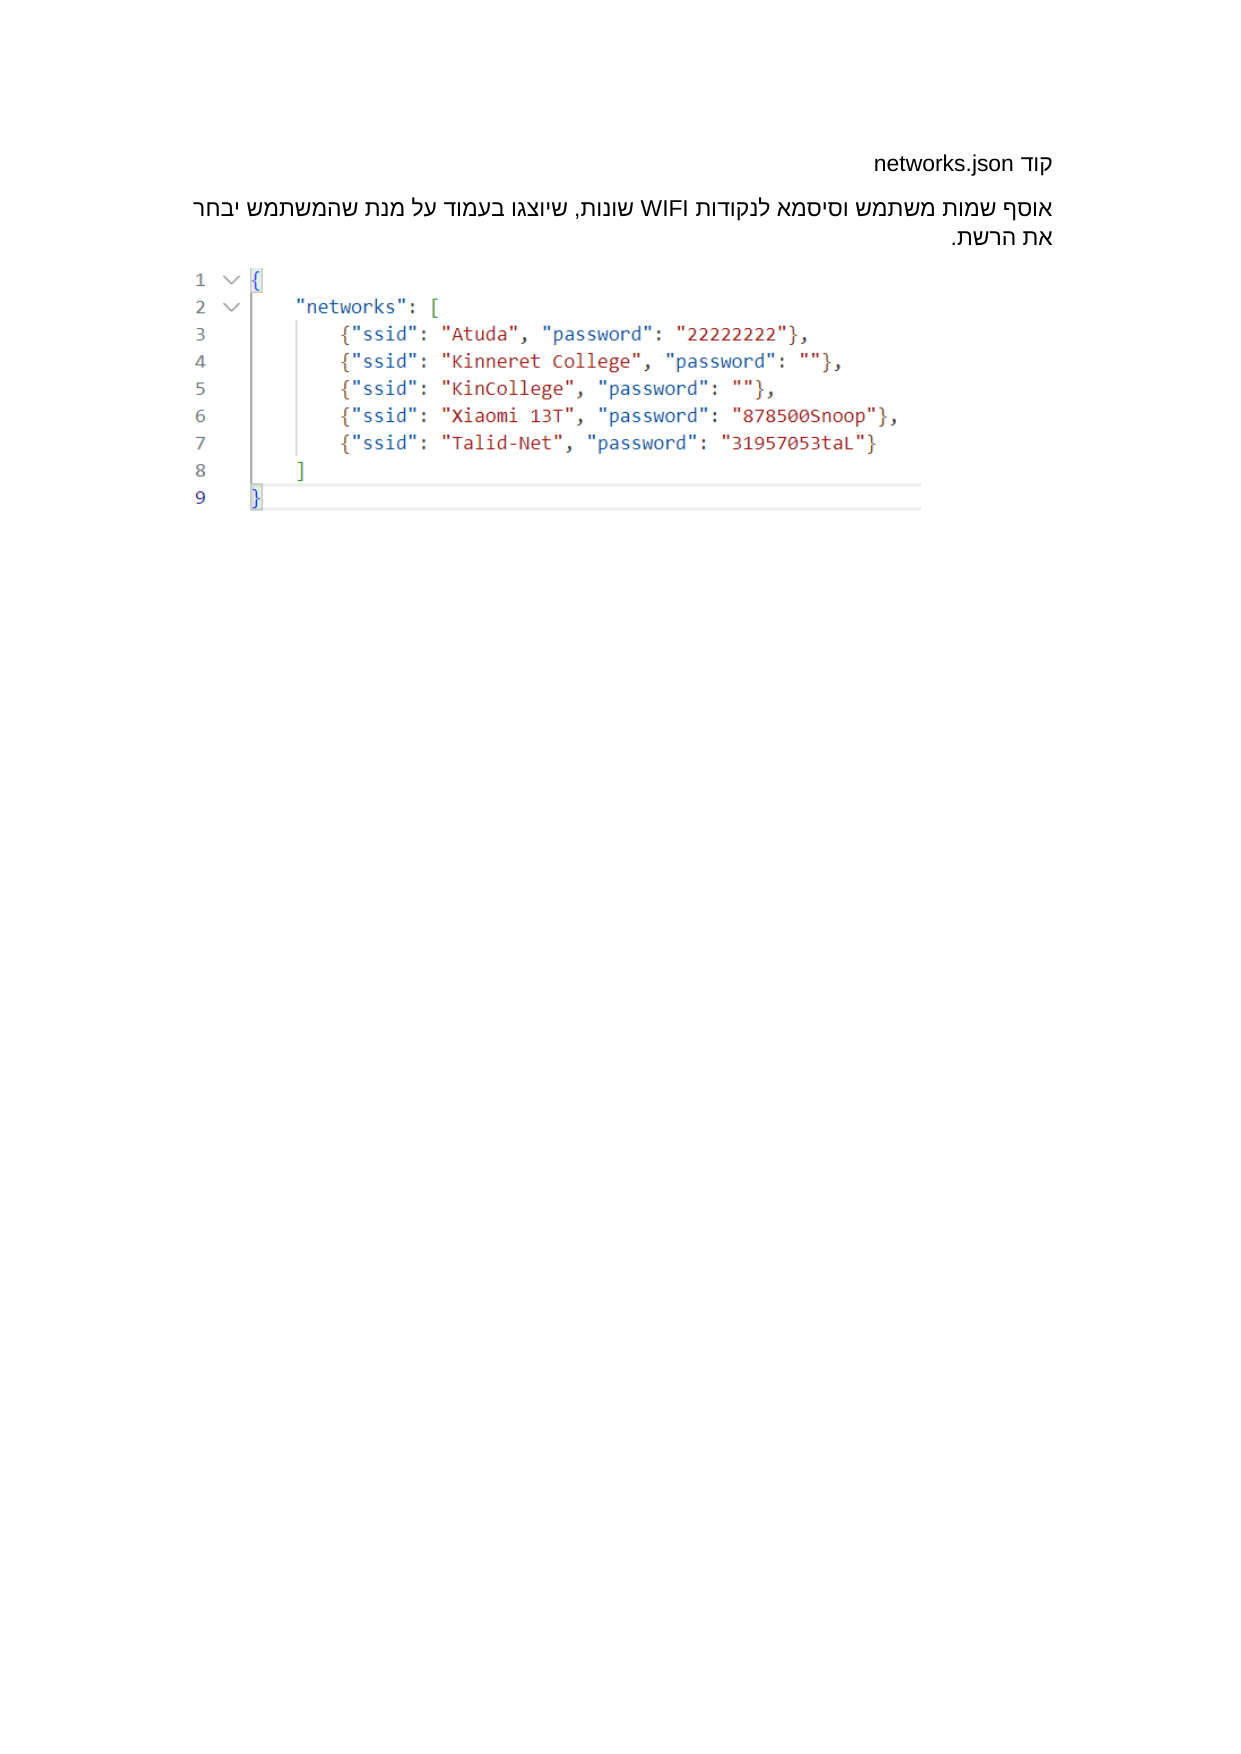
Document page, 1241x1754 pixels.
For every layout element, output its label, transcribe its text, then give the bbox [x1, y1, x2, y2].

text אוסף שמות משתמש וסיסמא לנקודות WIFI שונות, שיוצגו בעמוד על מנת שהמשתמש יבחר את הרשת. [187, 195, 1053, 250]
picture [187, 268, 922, 522]
text קוד networks.json [187, 150, 1053, 176]
